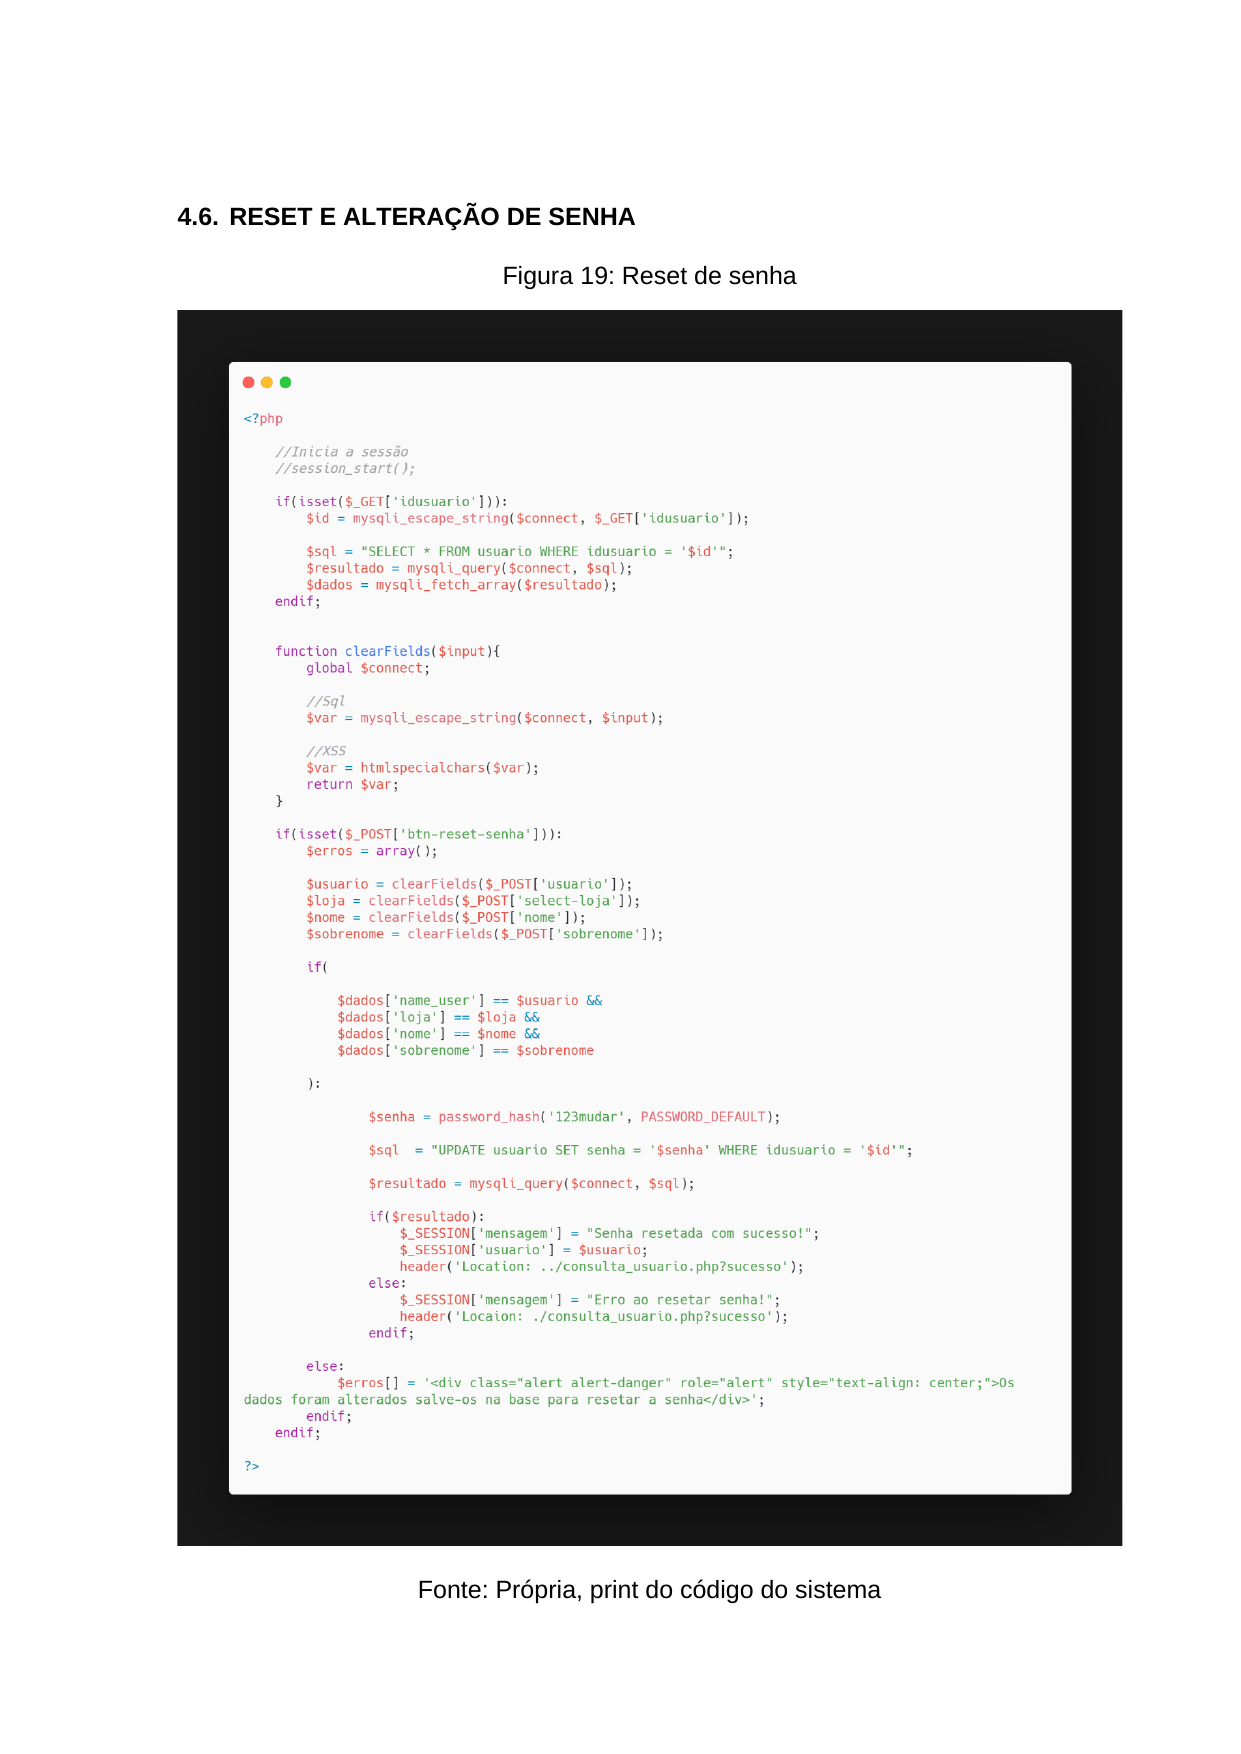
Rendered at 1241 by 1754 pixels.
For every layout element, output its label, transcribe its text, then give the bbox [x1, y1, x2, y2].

subtitle RESET E ALTERAÇÃO DE SENHA [177, 202, 1122, 231]
picture [177, 310, 1123, 1546]
text Figura 19: Reset de senha [177, 261, 1122, 290]
text Fonte: Própria, print do código do sistema [177, 1574, 1122, 1603]
